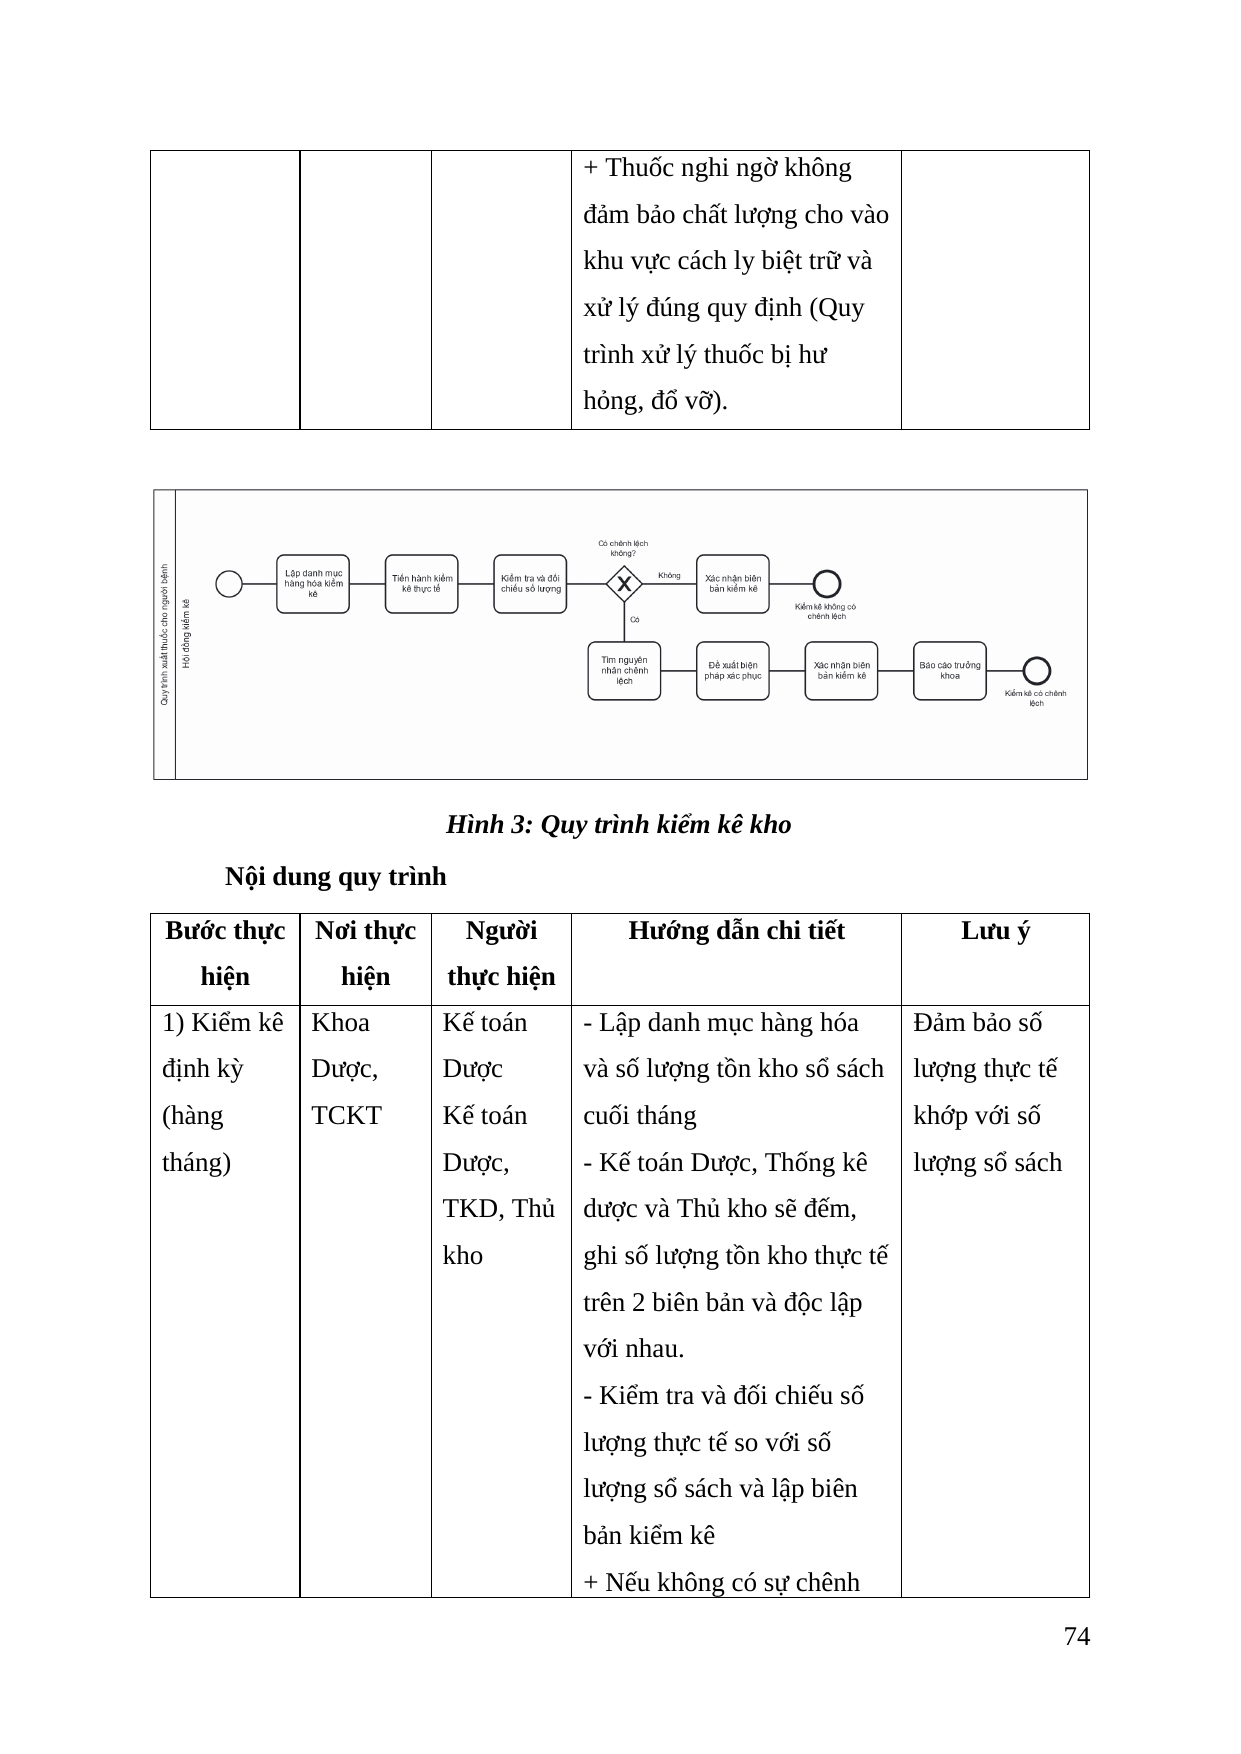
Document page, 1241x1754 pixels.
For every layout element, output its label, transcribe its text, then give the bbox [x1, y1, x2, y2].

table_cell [572, 1006, 901, 1597]
text Hình 3: Quy trình kiểm kê kho [150, 808, 1090, 839]
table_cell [151, 1006, 299, 1597]
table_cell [572, 151, 901, 429]
table_header Nơi thực hiện [301, 914, 431, 1005]
table_header Hướng dẫn chi tiết [572, 914, 901, 1005]
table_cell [432, 151, 571, 429]
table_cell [151, 151, 299, 429]
table_cell Khoa Dược, TCKT [301, 1006, 431, 1597]
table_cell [432, 1006, 571, 1597]
list Nội dung quy trình [150, 860, 1090, 891]
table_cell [301, 151, 431, 429]
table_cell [902, 151, 1089, 429]
table_header Người thực hiện [432, 914, 571, 1005]
table_header Bước thực hiện [151, 914, 299, 1005]
picture [150, 486, 1091, 783]
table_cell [902, 1006, 1089, 1597]
table_header Lưu ý [902, 914, 1089, 1005]
